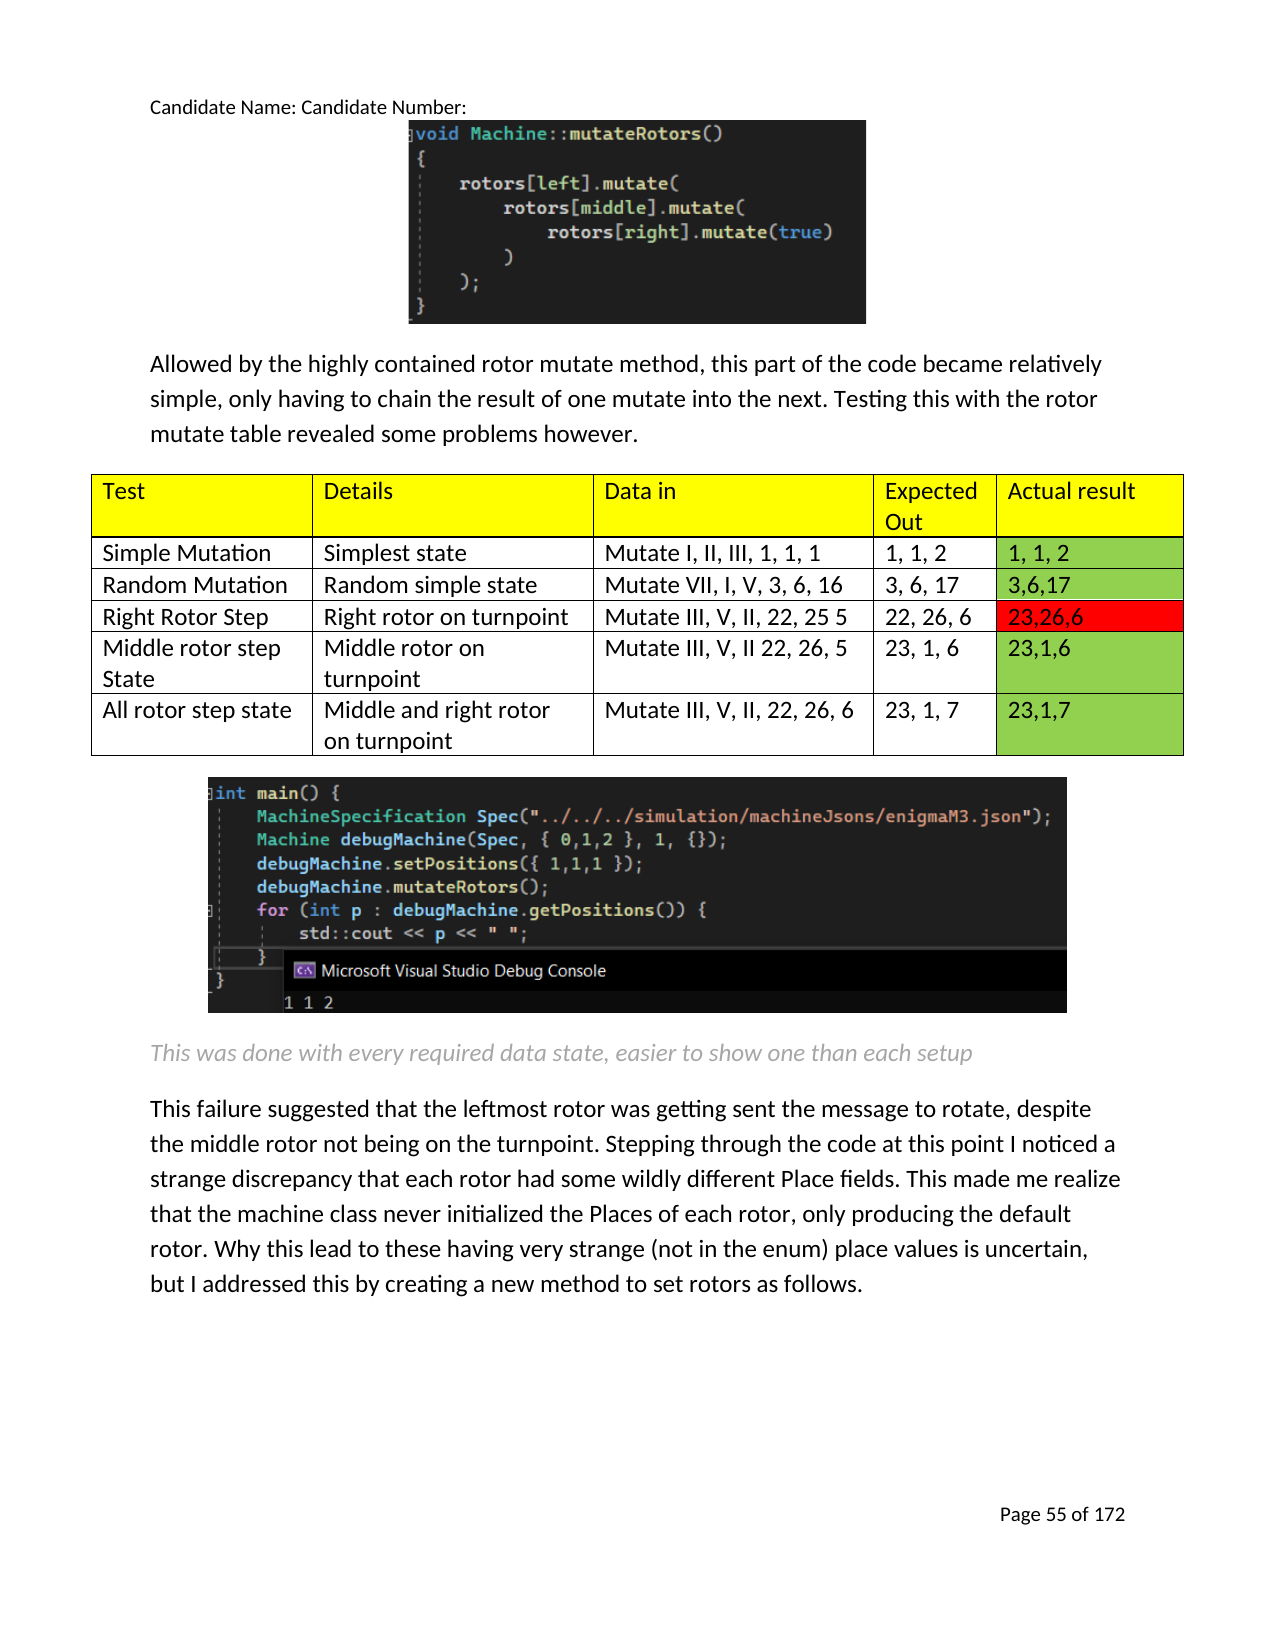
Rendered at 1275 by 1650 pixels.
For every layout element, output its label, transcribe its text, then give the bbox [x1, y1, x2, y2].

text This was done with every required data state, easier to show one than each setup [150, 1037, 1125, 1067]
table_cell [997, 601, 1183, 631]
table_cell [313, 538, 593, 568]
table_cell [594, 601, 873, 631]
picture [208, 777, 1067, 1013]
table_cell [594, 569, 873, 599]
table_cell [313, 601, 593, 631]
text Allowed by the highly contained rotor mutate method, this part of the code became relatively simple, only having to chain the result of one mutate into the next. Testing this with the rotor mutate table revealed some problems however. [150, 348, 1125, 449]
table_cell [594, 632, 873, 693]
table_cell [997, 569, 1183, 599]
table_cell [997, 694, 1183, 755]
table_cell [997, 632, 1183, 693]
picture [408, 120, 867, 324]
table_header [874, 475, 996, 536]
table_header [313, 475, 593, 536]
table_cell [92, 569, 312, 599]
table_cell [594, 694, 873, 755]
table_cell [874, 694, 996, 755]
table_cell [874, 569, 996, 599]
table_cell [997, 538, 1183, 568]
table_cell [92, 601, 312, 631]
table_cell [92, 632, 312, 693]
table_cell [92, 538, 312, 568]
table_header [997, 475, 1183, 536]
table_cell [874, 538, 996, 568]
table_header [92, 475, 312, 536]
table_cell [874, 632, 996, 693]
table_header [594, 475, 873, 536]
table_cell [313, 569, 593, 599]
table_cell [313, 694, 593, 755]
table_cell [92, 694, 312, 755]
text This failure suggested that the leftmost rotor was getting sent the message to rotate, despite the middle rotor not being on the turnpoint. Stepping through the code at this point I noticed a strange discrepancy that each rotor had some wildly different Place fields. This made me realize that the machine class never initialized the Places of each rotor, only producing the default rotor. Why this lead to these having very strange (not in the enum) place values is uncertain, but I addressed this by creating a new method to set rotors as follows. [150, 1093, 1125, 1298]
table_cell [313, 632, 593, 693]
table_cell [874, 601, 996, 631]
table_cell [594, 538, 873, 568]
